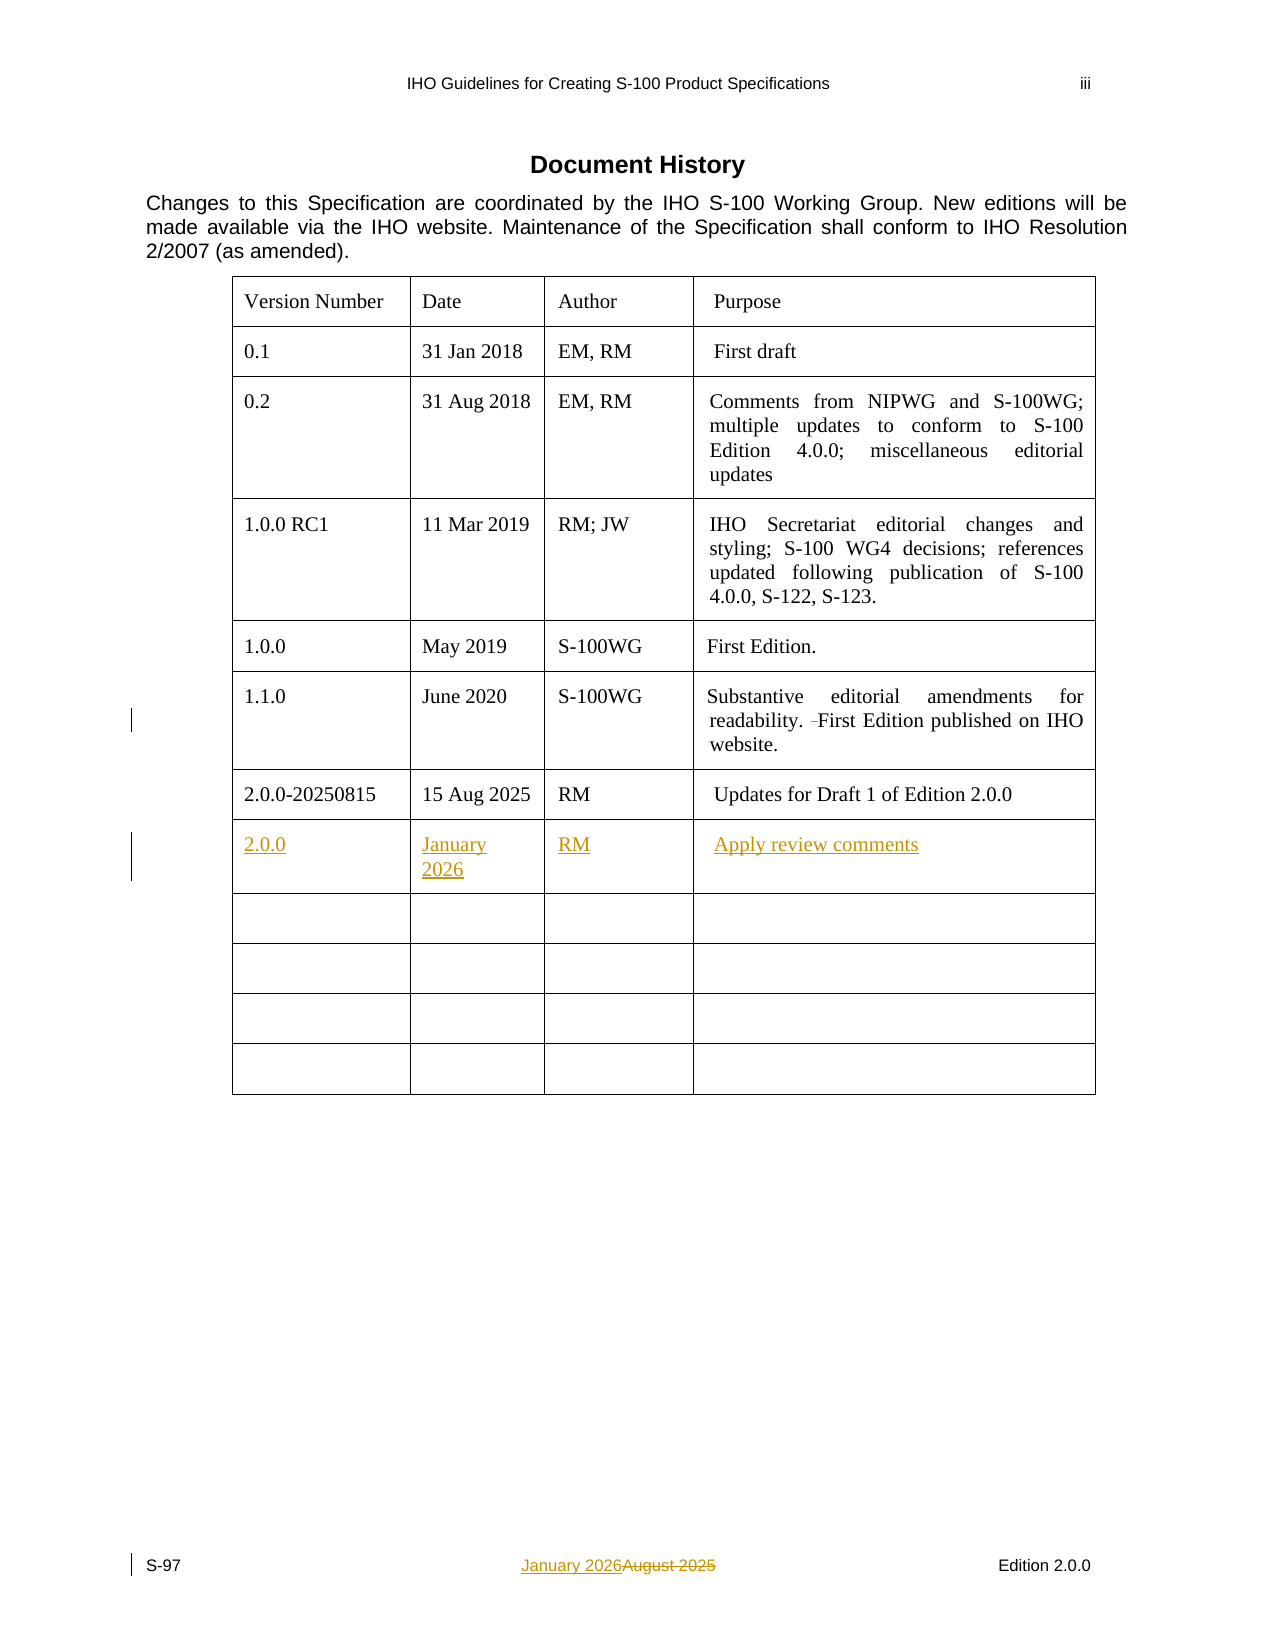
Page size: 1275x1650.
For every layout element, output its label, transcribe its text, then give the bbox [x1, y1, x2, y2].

table_header Version Number [233, 277, 410, 326]
text Document History [146, 150, 1129, 179]
table_cell EM, RM [545, 327, 693, 376]
table_header Author [545, 277, 693, 326]
table_cell S-100WG [545, 621, 693, 671]
table_cell 31 Jan 2018 [411, 327, 544, 376]
table_cell RM; JW [545, 499, 693, 620]
table_cell 15 Aug 2025 [411, 770, 544, 819]
table_cell [545, 894, 693, 943]
table_cell [694, 994, 1095, 1043]
table_header Purpose [694, 277, 1095, 326]
table_cell 31 Aug 2018 [411, 377, 544, 498]
table_cell [411, 894, 544, 943]
table_cell [545, 994, 693, 1043]
table_cell [233, 894, 410, 943]
table_cell [694, 894, 1095, 943]
table_cell [411, 820, 544, 893]
table_cell [233, 944, 410, 993]
table_cell [233, 820, 410, 893]
table_cell [694, 1044, 1095, 1093]
table_cell [545, 944, 693, 993]
table_cell 0.1 [233, 327, 410, 376]
table_cell June 2020 [411, 672, 544, 769]
table_cell Substantive editorial amendments for readability. First Edition published on IHO website. [694, 672, 1095, 769]
table_cell IHO Secretariat editorial changes and styling; S-100 WG4 decisions; references updated following publication of S-100 4.0.0, S-122, S-123. [694, 499, 1095, 620]
table_cell EM, RM [545, 377, 693, 498]
table_cell S-100WG [545, 672, 693, 769]
table_cell [233, 1044, 410, 1093]
table_cell [411, 1044, 544, 1093]
table_cell 1.0.0 [233, 621, 410, 671]
table_cell First draft [694, 327, 1095, 376]
table_cell [233, 994, 410, 1043]
table_cell [545, 820, 693, 893]
table_cell 1.1.0 [233, 672, 410, 769]
table_cell [694, 944, 1095, 993]
table_cell [411, 994, 544, 1043]
table_cell 11 Mar 2019 [411, 499, 544, 620]
table_header Date [411, 277, 544, 326]
table_cell Comments from NIPWG and S-100WG; multiple updates to conform to S-100 Edition 4.0.0; miscellaneous editorial updates [694, 377, 1095, 498]
table_cell Updates for Draft 1 of Edition 2.0.0 [694, 770, 1095, 819]
table_cell RM [545, 770, 693, 819]
table_cell 0.2 [233, 377, 410, 498]
table_cell 1.0.0 RC1 [233, 499, 410, 620]
table_cell 2.0.0-20250815 [233, 770, 410, 819]
table_cell [545, 1044, 693, 1093]
table_cell [694, 820, 1095, 893]
table_cell First Edition. [694, 621, 1095, 671]
table_cell [411, 944, 544, 993]
table_cell May 2019 [411, 621, 544, 671]
text Changes to this Specification are coordinated by the IHO S-100 Working Group. New editions will be made available via the IHO website. Maintenance of the Specification shall conform to IHO Resolution 2/2007 (as amended). [146, 191, 1129, 263]
